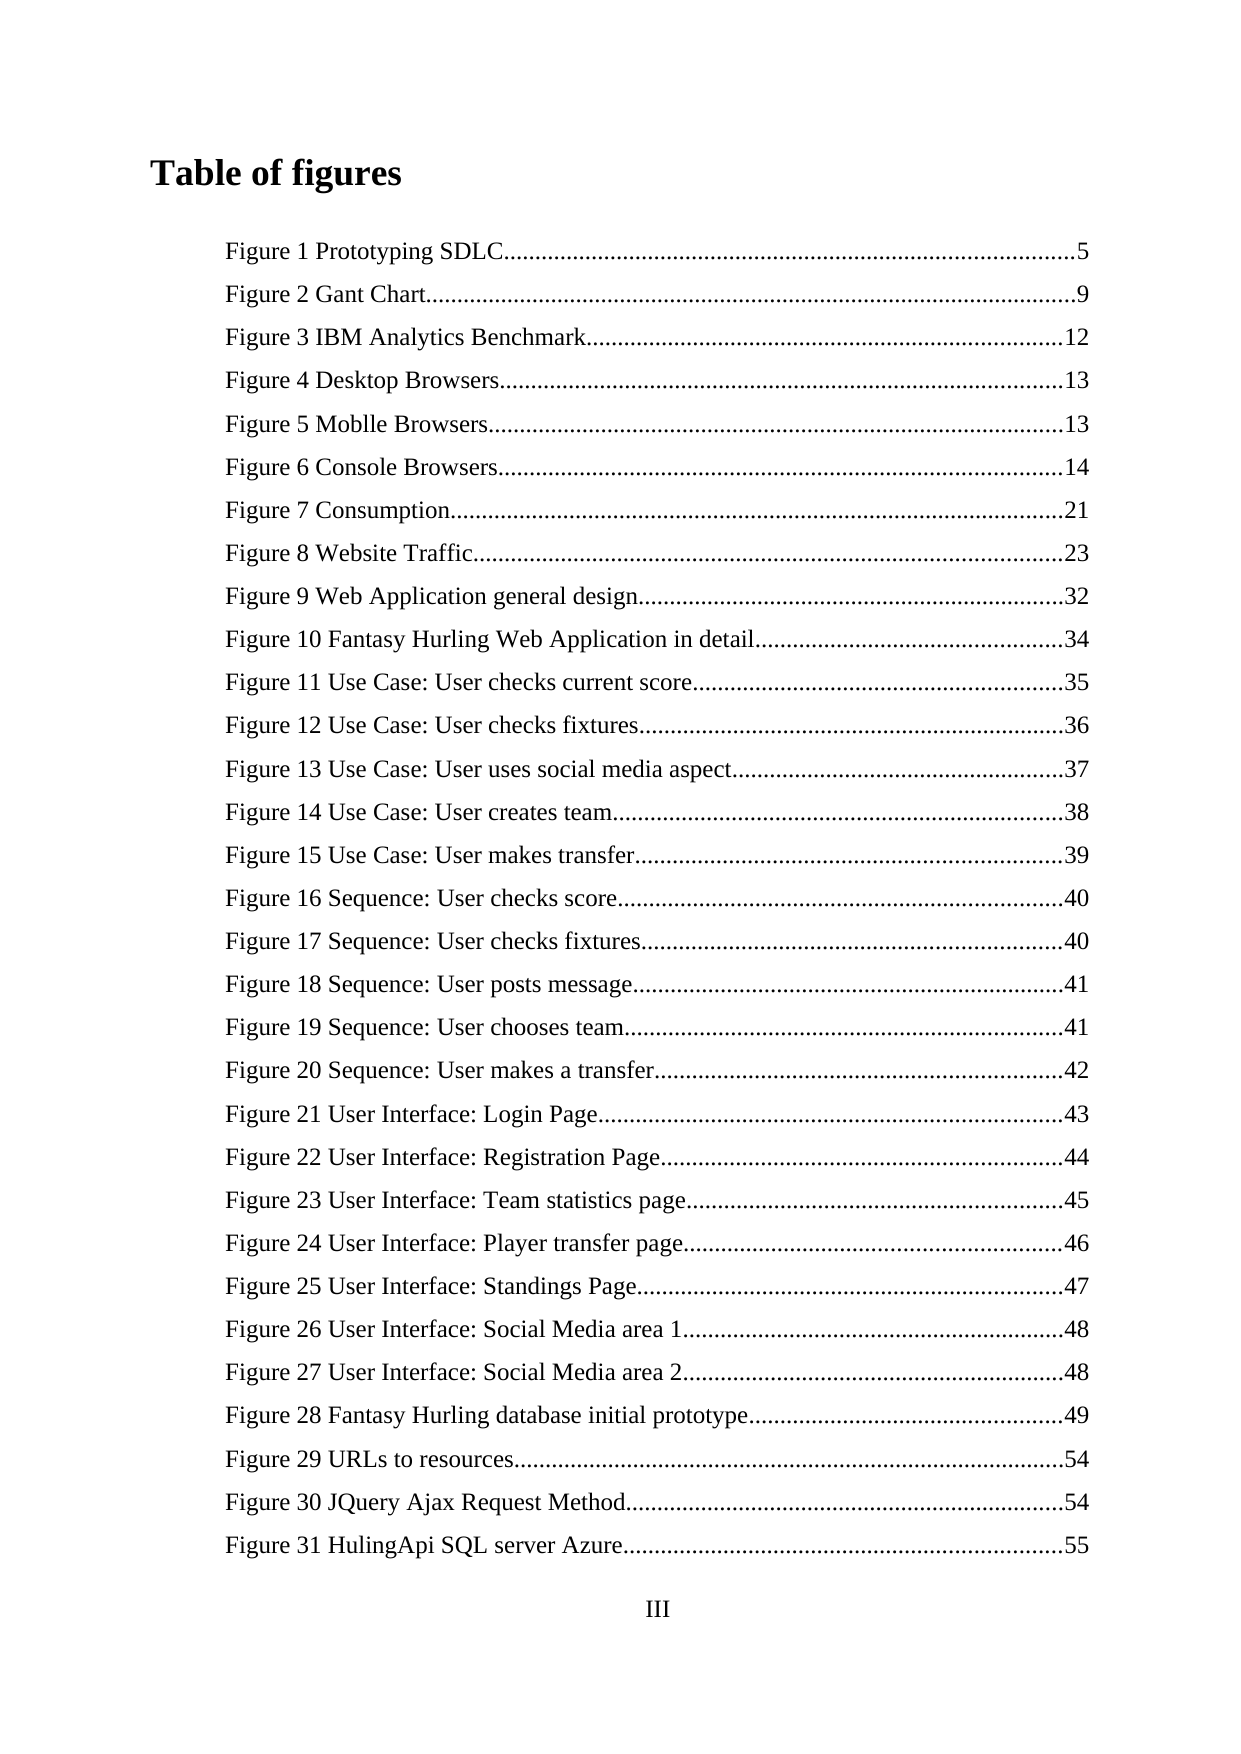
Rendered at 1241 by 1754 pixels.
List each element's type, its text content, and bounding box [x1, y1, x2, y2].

text Figure 15 Use Case: User makes transfer 39 [150, 840, 1090, 869]
text Figure 28 Fantasy Hurling database initial prototype 49 [150, 1401, 1090, 1429]
text Figure 31 HulingApi SQL server Azure 55 [150, 1530, 1090, 1559]
text Figure 2 Gant Chart 9 [150, 279, 1090, 308]
text Figure 19 Sequence: User chooses team 41 [150, 1012, 1090, 1041]
text Figure 9 Web Application general design 32 [150, 581, 1090, 610]
text Figure 13 Use Case: User uses social media aspect 37 [150, 754, 1090, 782]
text Figure 14 Use Case: User creates team 38 [150, 797, 1090, 826]
text Figure 10 Fantasy Hurling Web Application in detail 34 [150, 624, 1090, 653]
text Figure 30 JQuery Ajax Request Method 54 [150, 1487, 1090, 1516]
text Figure 18 Sequence: User posts message 41 [150, 969, 1090, 998]
text Figure 26 User Interface: Social Media area 1 48 [150, 1314, 1090, 1343]
text Figure 12 Use Case: User checks fixtures 36 [150, 711, 1090, 739]
text Figure 21 User Interface: Login Page 43 [150, 1099, 1090, 1127]
text Figure 23 User Interface: Team statistics page 45 [150, 1185, 1090, 1214]
text Figure 20 Sequence: User makes a transfer 42 [150, 1056, 1090, 1084]
text Figure 25 User Interface: Standings Page 47 [150, 1271, 1090, 1300]
text Figure 3 IBM Analytics Benchmark 12 [150, 322, 1090, 351]
text Figure 16 Sequence: User checks score 40 [150, 883, 1090, 912]
text Figure 29 URLs to resources 54 [150, 1444, 1090, 1472]
text Figure 22 User Interface: Registration Page 44 [150, 1142, 1090, 1171]
text Figure 17 Sequence: User checks fixtures 40 [150, 926, 1090, 955]
text Figure 24 User Interface: Player transfer page 46 [150, 1228, 1090, 1257]
text Figure 8 Website Traffic 23 [150, 538, 1090, 567]
subtitle Table of figures [150, 150, 1090, 193]
text Figure 6 Console Browsers 14 [150, 452, 1090, 481]
text Figure 1 Prototyping SDLC 5 [150, 236, 1090, 265]
text Figure 11 Use Case: User checks current score 35 [150, 667, 1090, 696]
text Figure 4 Desktop Browsers 13 [150, 366, 1090, 394]
text Figure 27 User Interface: Social Media area 2 48 [150, 1357, 1090, 1386]
text Figure 5 Moblle Browsers 13 [150, 409, 1090, 437]
text Figure 7 Consumption 21 [150, 495, 1090, 524]
